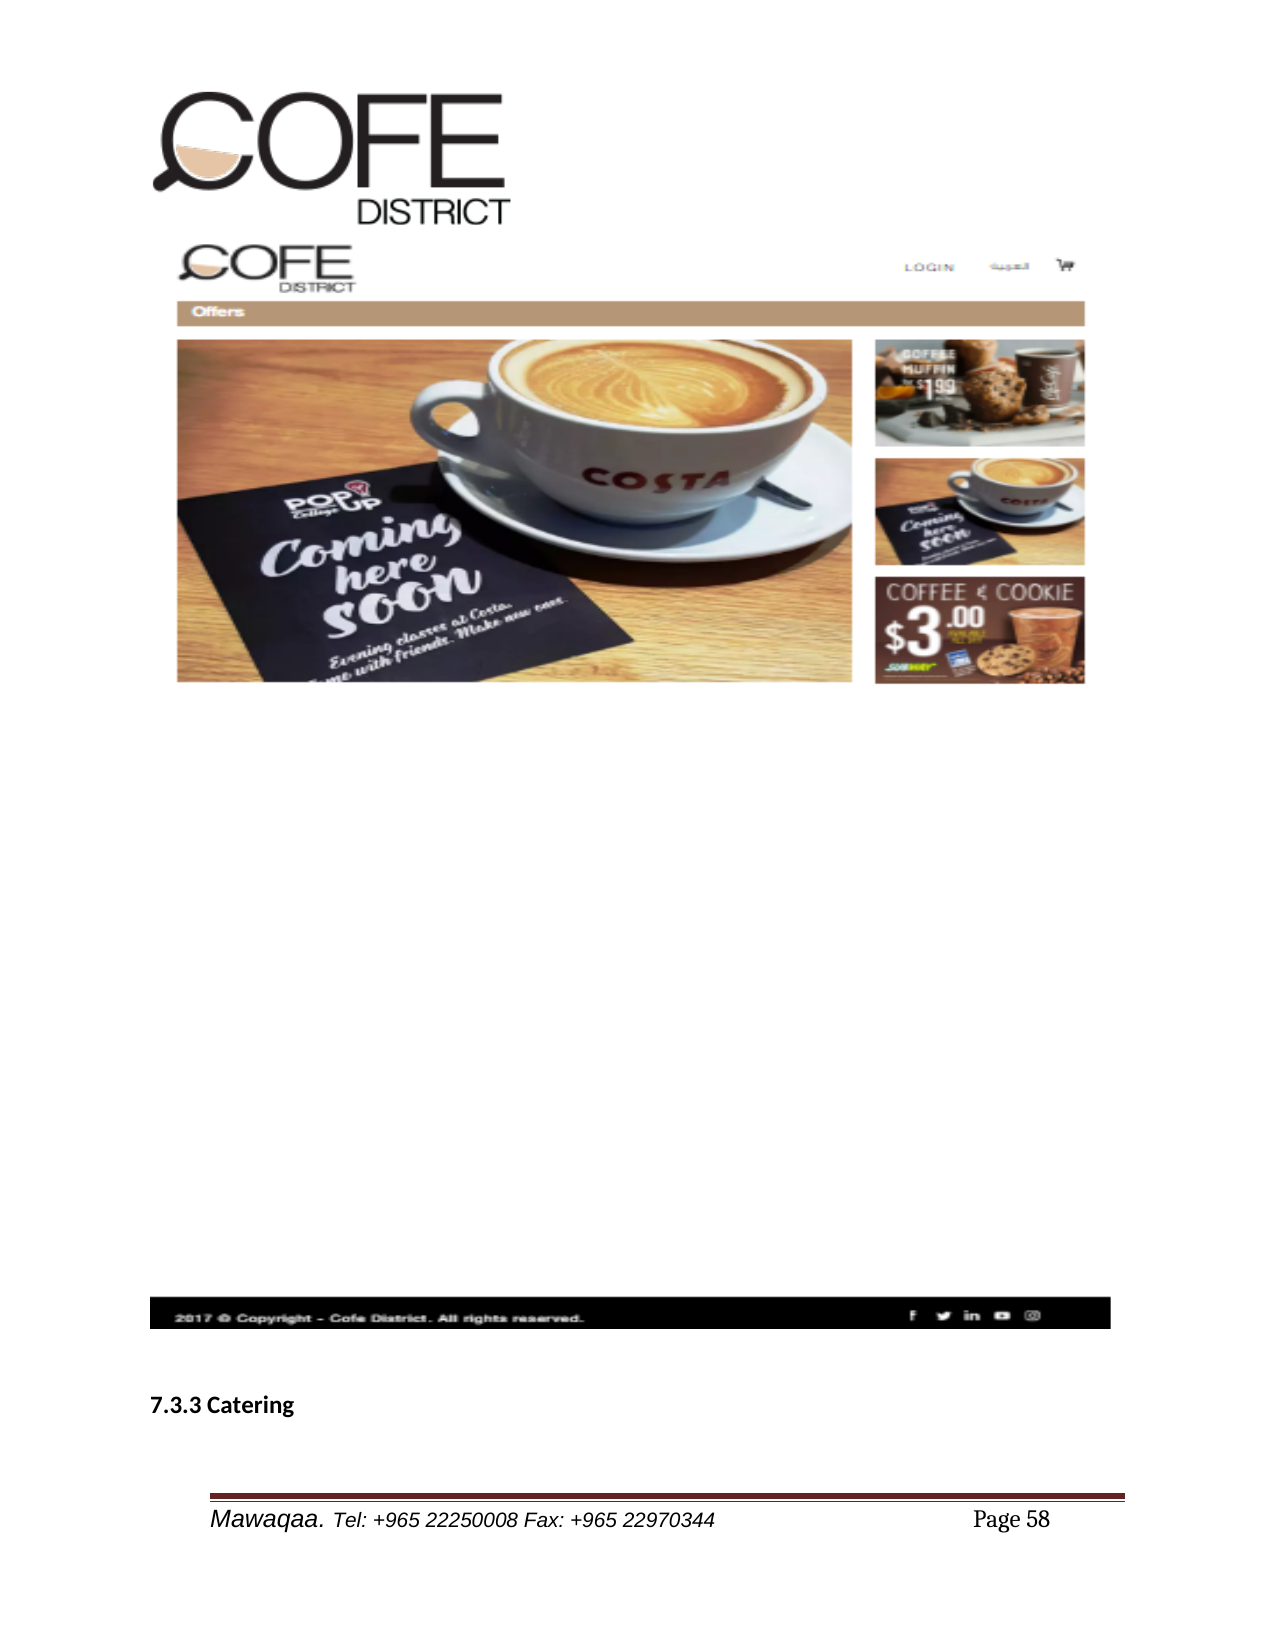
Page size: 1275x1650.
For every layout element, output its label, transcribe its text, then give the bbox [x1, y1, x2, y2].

picture [150, 81, 522, 233]
picture [150, 239, 1111, 1329]
list 7.3.3 Catering [150, 1389, 1125, 1419]
